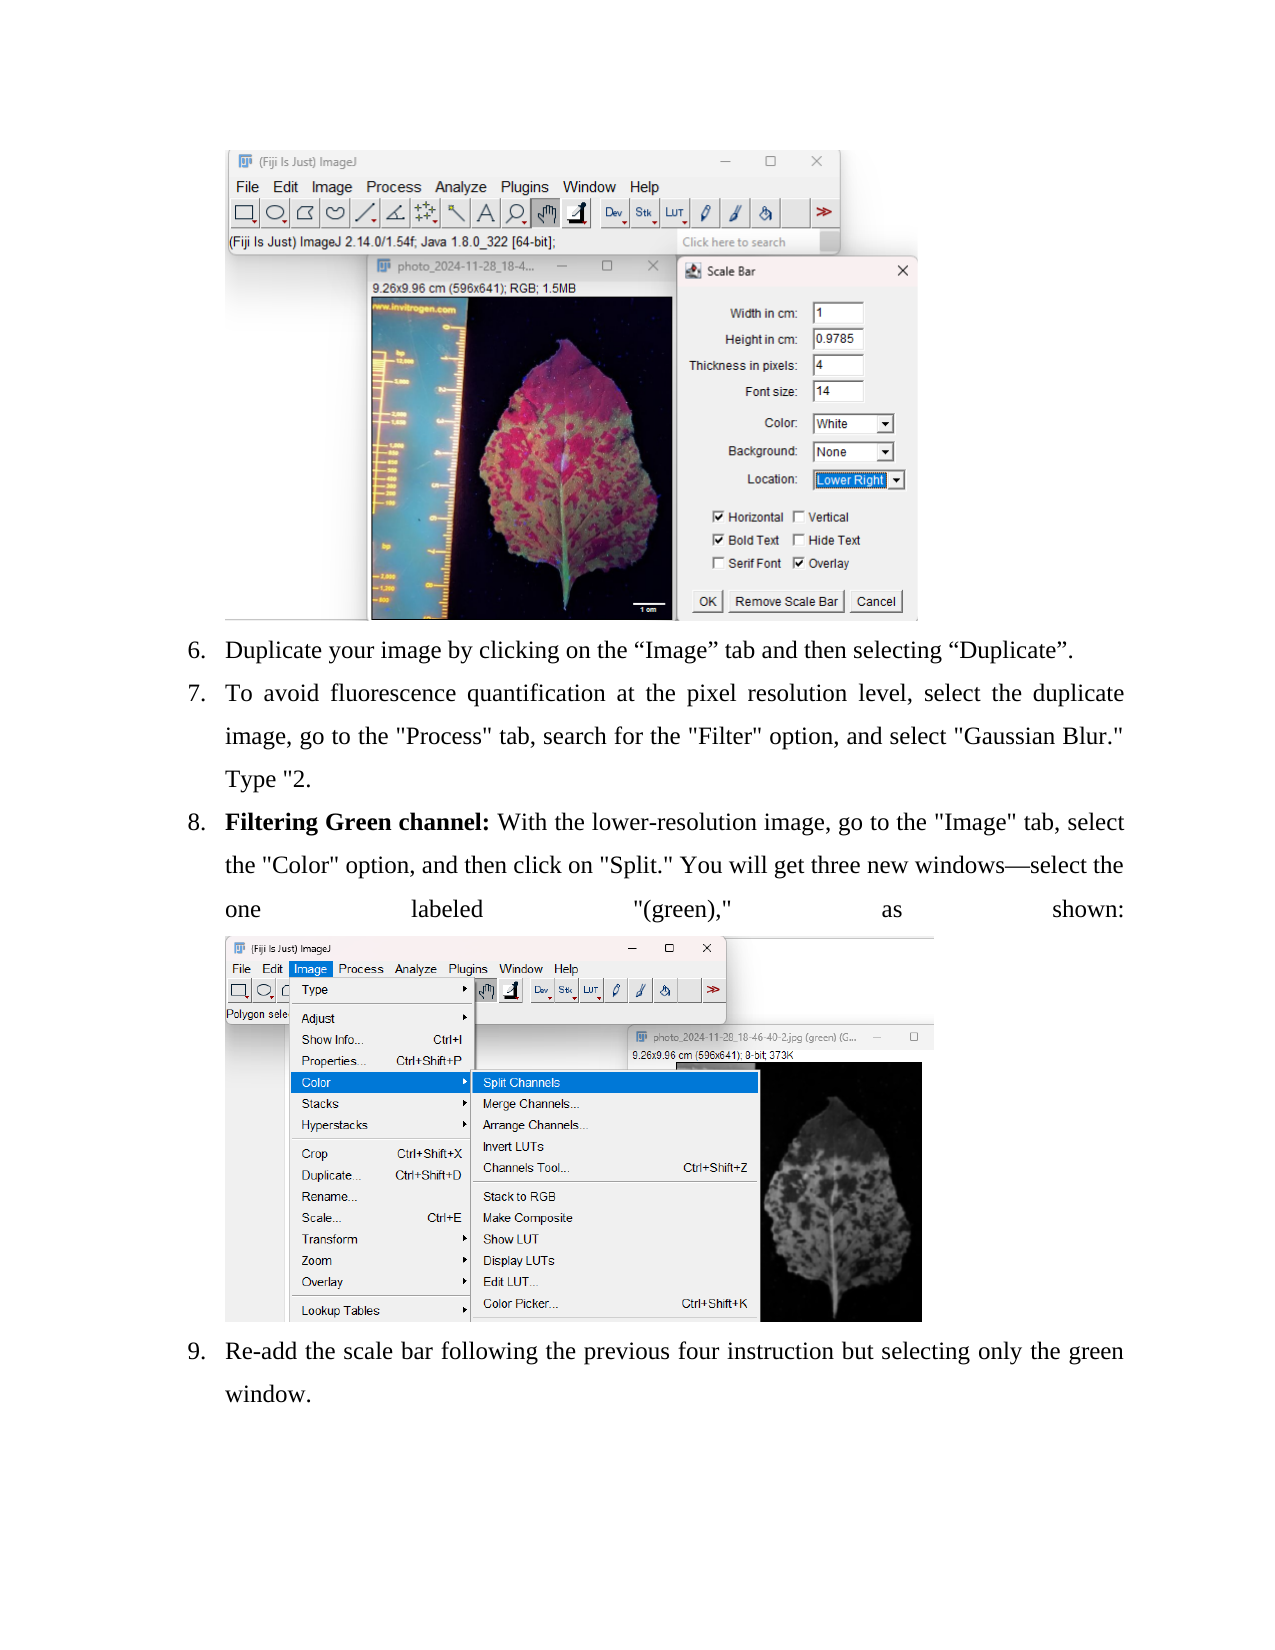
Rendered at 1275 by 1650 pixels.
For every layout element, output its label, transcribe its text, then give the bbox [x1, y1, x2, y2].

picture [225, 936, 934, 1322]
picture [225, 150, 918, 621]
list Re-add the scale bar following the previous four instruction but selecting only the green window. [187, 1336, 1125, 1408]
list To avoid fluorescence quantification at the pixel resolution level, select the duplicate image, go to the "Process" tab, search for the "Filter" option, and select "Gaussian Blur." Type "2. [187, 678, 1125, 793]
list Duplicate your image by clicking on the “Image” tab and then selecting “Duplicate”. [187, 635, 1125, 664]
